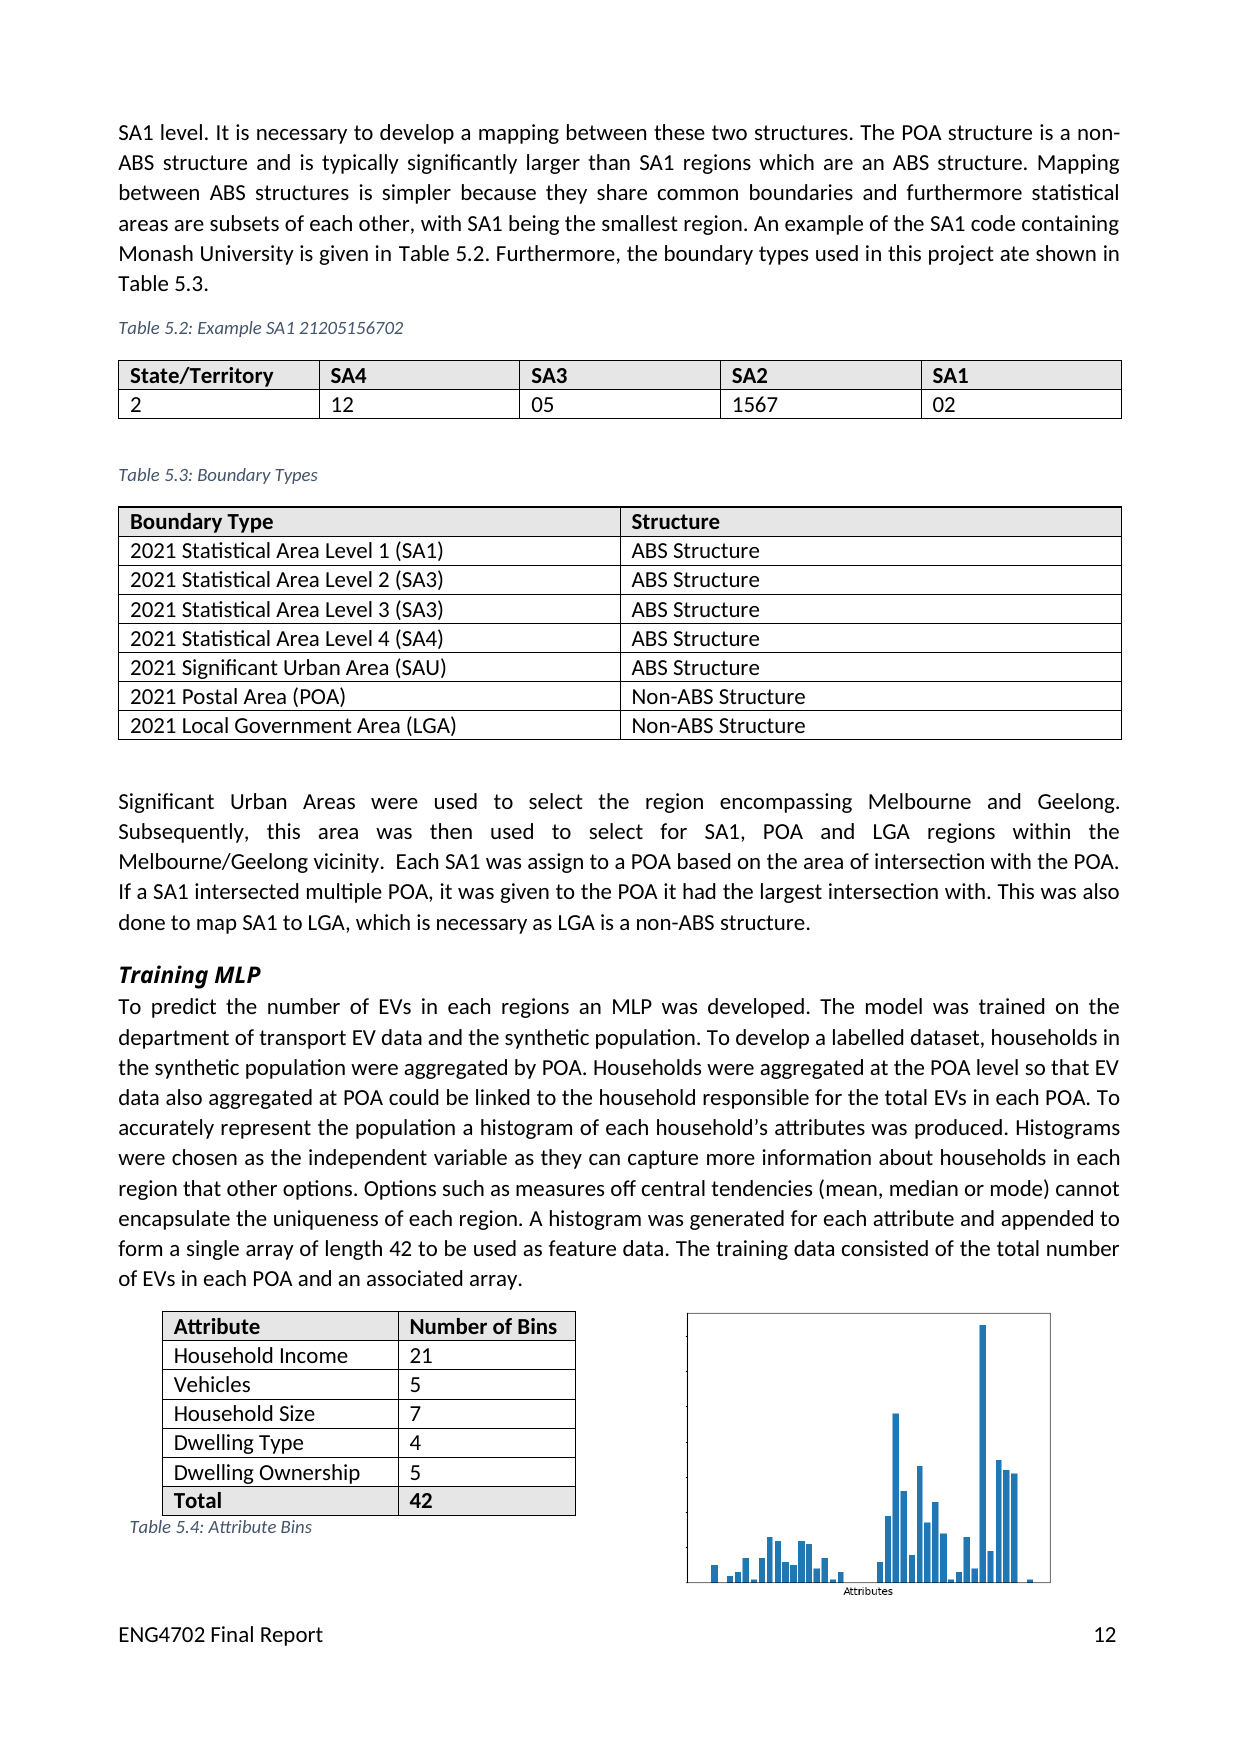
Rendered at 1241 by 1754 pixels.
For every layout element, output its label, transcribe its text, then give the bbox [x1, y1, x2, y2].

text Significant Urban Areas were used to select the region encompassing Melbourne and Geelong. Subsequently, this area was then used to select for SA1, POA and LGA regions within the Melbourne/Geelong vicinity. Each SA1 was assign to a POA based on the area of intersection with the POA. If a SA1 intersected multiple POA, it was given to the POA it had the largest intersection with. This was also done to map SA1 to LGA, which is necessary as LGA is a non-ABS structure. [118, 787, 1122, 936]
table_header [620, 1311, 1121, 1606]
table_cell 12 [320, 390, 519, 418]
table_cell 2021 Postal Area (POA) [119, 682, 620, 710]
table_header State/Territory [119, 361, 319, 389]
table_cell ABS Structure [621, 624, 1121, 652]
table_cell Non-ABS Structure [621, 682, 1121, 710]
table_header Structure [621, 508, 1121, 536]
table_cell 05 [520, 390, 720, 418]
table_cell 2021 Significant Urban Area (SAU) [119, 653, 620, 681]
subtitle Training MLP [118, 959, 1122, 990]
table_cell 1567 [721, 390, 921, 418]
picture [685, 1311, 1055, 1604]
table_cell 2021 Statistical Area Level 4 (SA4) [119, 624, 620, 652]
table_cell ABS Structure [621, 537, 1121, 564]
text To predict the number of EVs in each regions an MLP was developed. The model was trained on the department of transport EV data and the synthetic population. To develop a labelled dataset, households in the synthetic population were aggregated by POA. Households were aggregated at the POA level so that EV data also aggregated at POA could be linked to the household responsible for the total EVs in each POA. To accurately represent the population a histogram of each household’s attributes was produced. Histograms were chosen as the independent variable as they can capture more information about households in each region that other options. Options such as measures off central tendencies (mean, median or mode) cannot encapsulate the uniqueness of each region. A histogram was generated for each attribute and appended to form a single array of length 42 to be used as feature data. The training data consisted of the total number of EVs in each POA and an associated array. [118, 992, 1122, 1292]
table_header SA1 [922, 361, 1121, 389]
table_cell Non-ABS Structure [621, 711, 1121, 739]
table_cell 2 [119, 390, 319, 418]
table_cell 2021 Local Government Area (LGA) [119, 711, 620, 739]
table_header SA4 [320, 361, 519, 389]
table_cell 2021 Statistical Area Level 3 (SA3) [119, 595, 620, 623]
table_cell ABS Structure [621, 653, 1121, 681]
table_header Boundary Type [119, 508, 620, 536]
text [118, 118, 1122, 297]
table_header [118, 1311, 619, 1606]
table_cell 02 [922, 390, 1121, 418]
table_header SA2 [721, 361, 921, 389]
table_cell ABS Structure [621, 566, 1121, 594]
table_cell 2021 Statistical Area Level 2 (SA3) [119, 566, 620, 594]
table_cell 2021 Statistical Area Level 1 (SA1) [119, 537, 620, 564]
table_cell ABS Structure [621, 595, 1121, 623]
table_header SA3 [520, 361, 720, 389]
